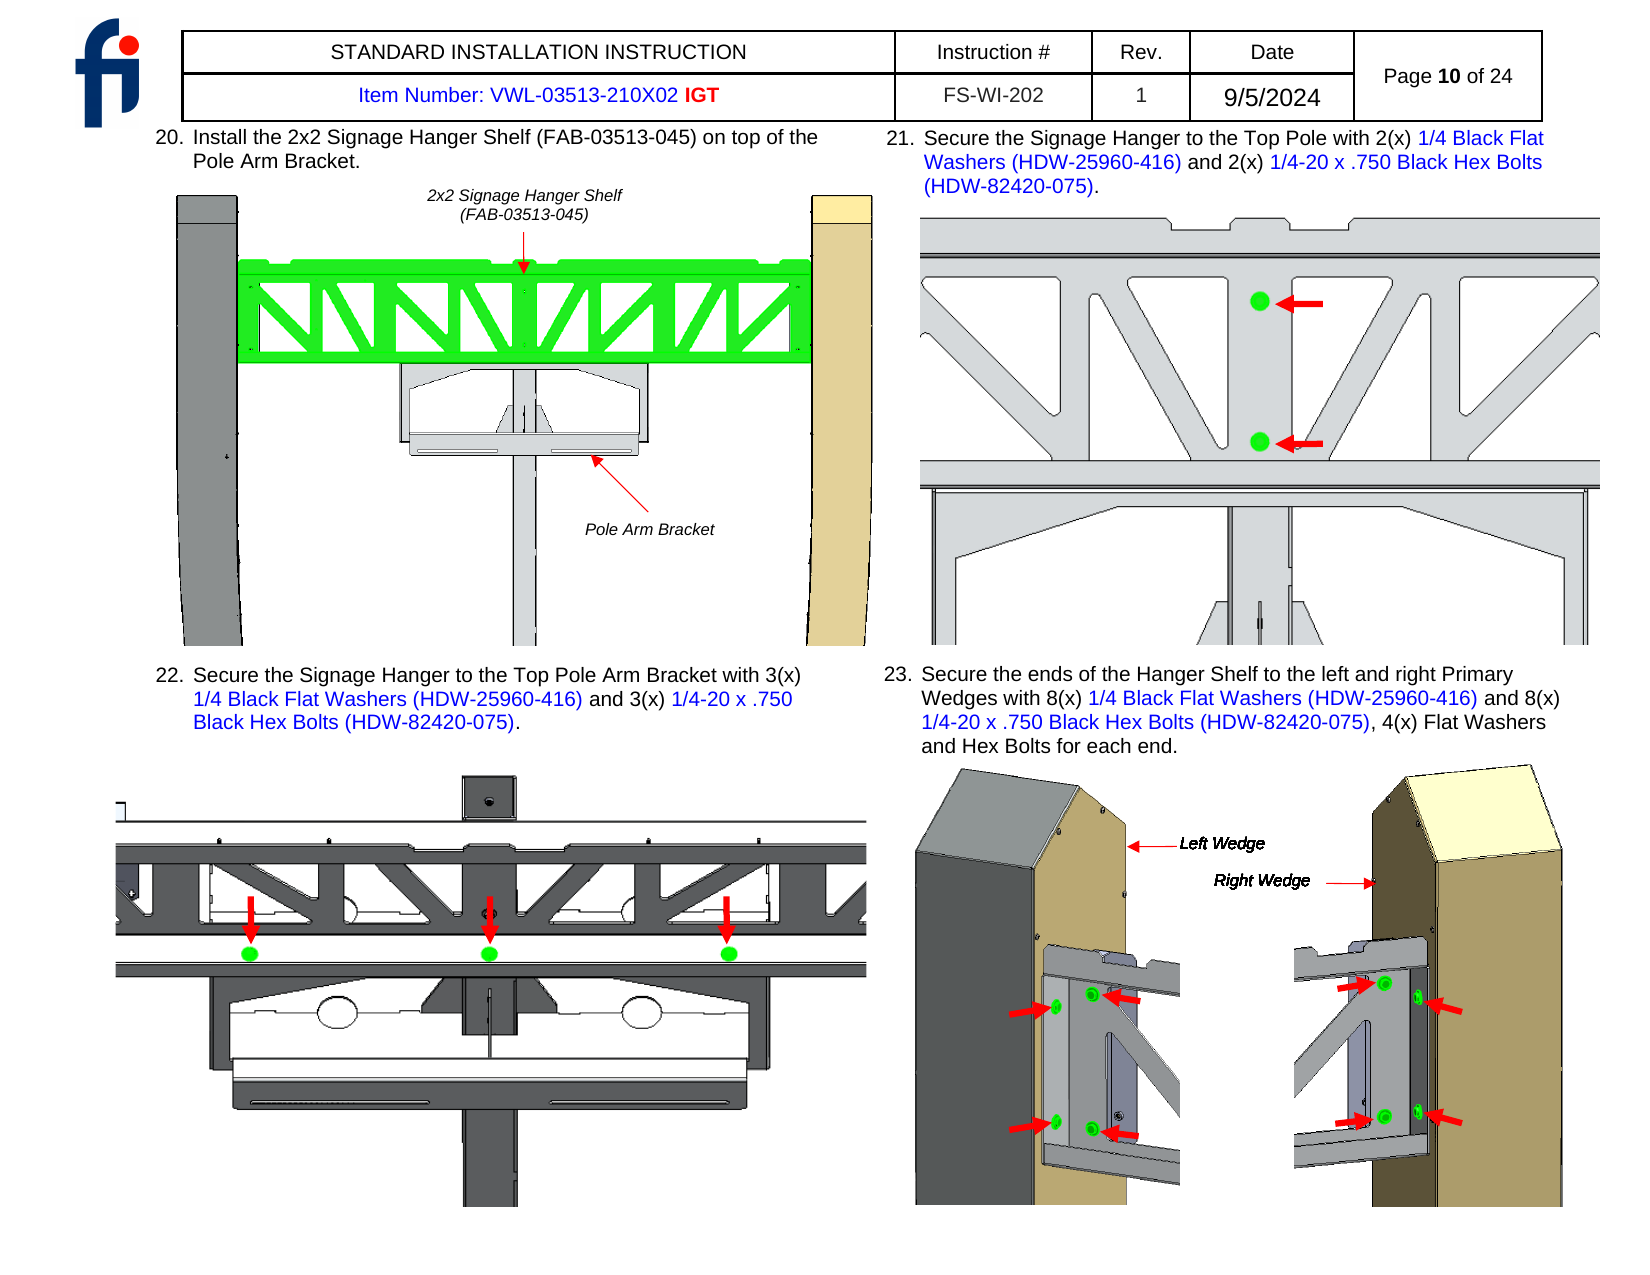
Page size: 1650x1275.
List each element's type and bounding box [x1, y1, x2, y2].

picture [1294, 753, 1564, 1207]
picture [115, 736, 867, 1207]
picture [920, 206, 1600, 645]
picture [912, 764, 1180, 1205]
picture [171, 187, 875, 646]
picture [75, 17, 140, 129]
